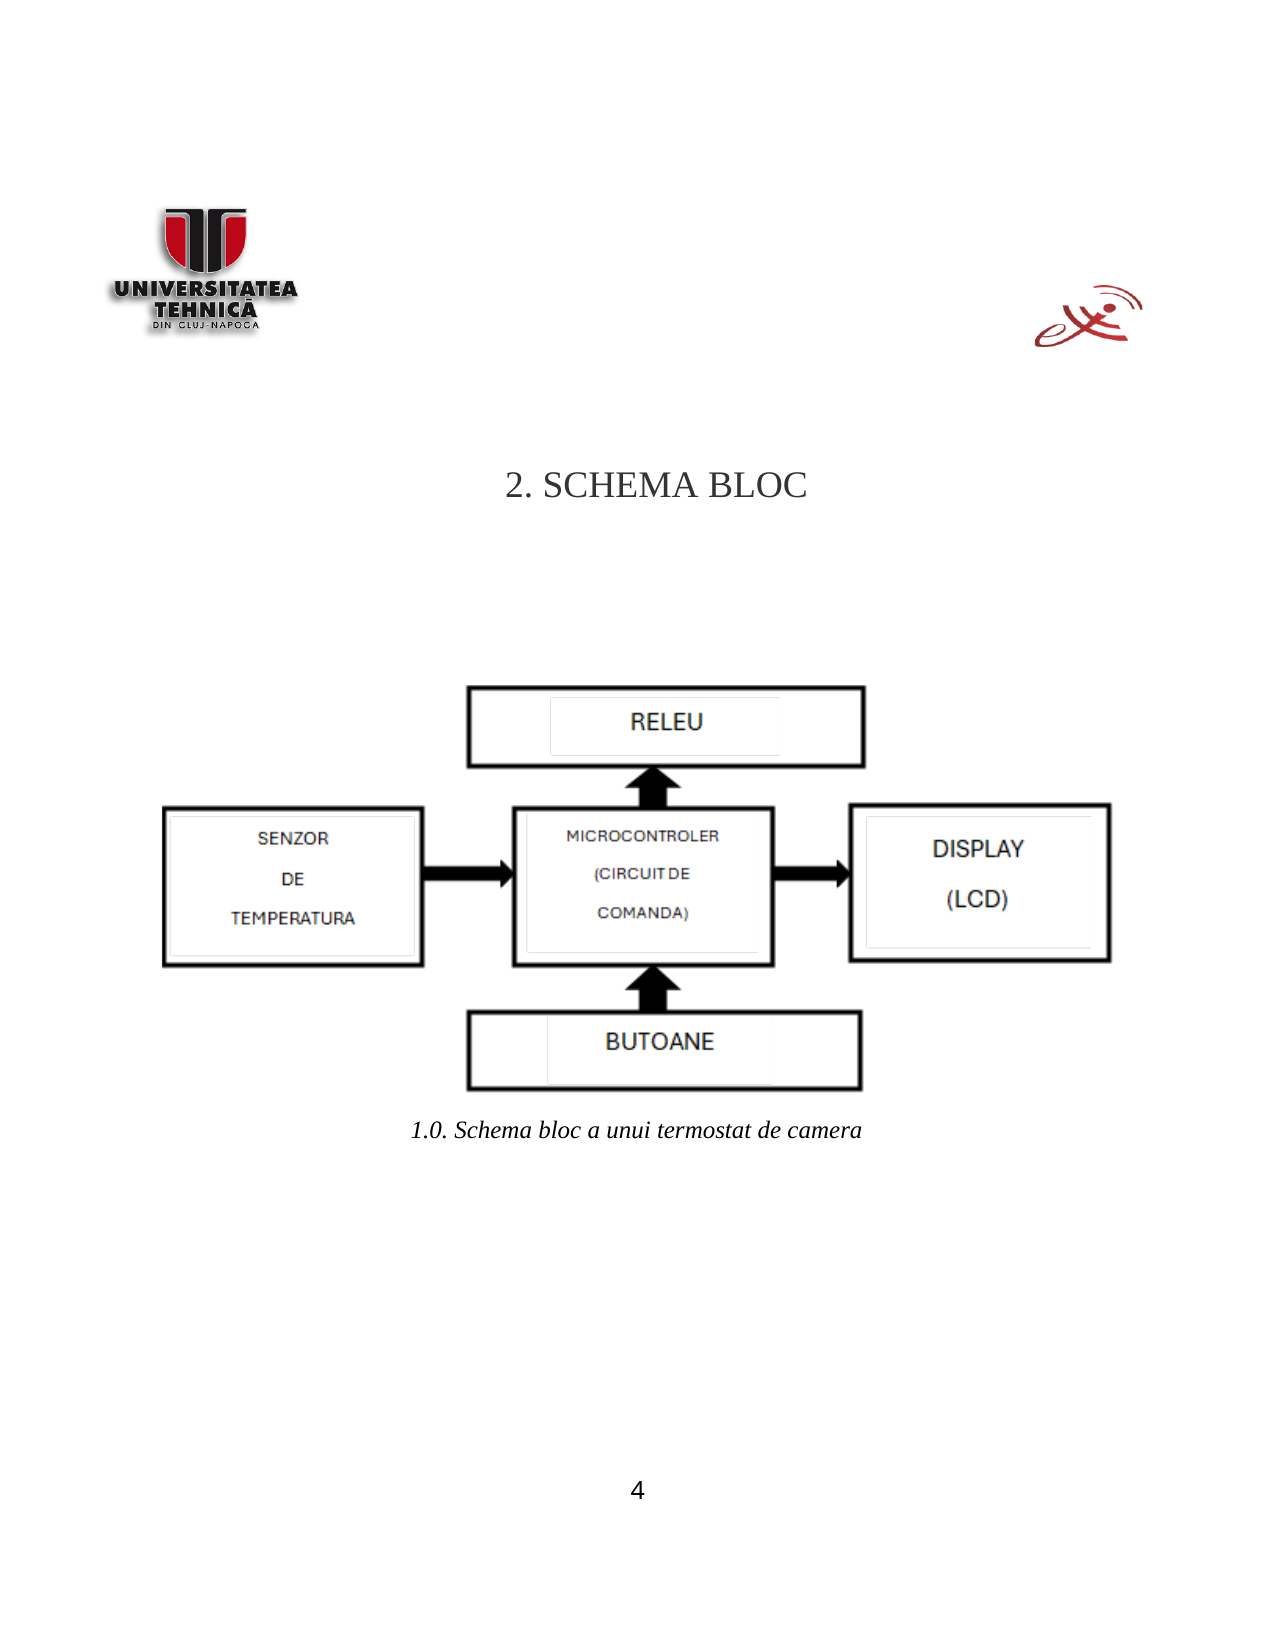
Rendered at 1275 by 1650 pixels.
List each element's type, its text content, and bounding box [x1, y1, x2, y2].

text 1.0. Schema bloc a unui termostat de camera [75, 1116, 1200, 1144]
list SCHEMA BLOC [112, 463, 1200, 506]
